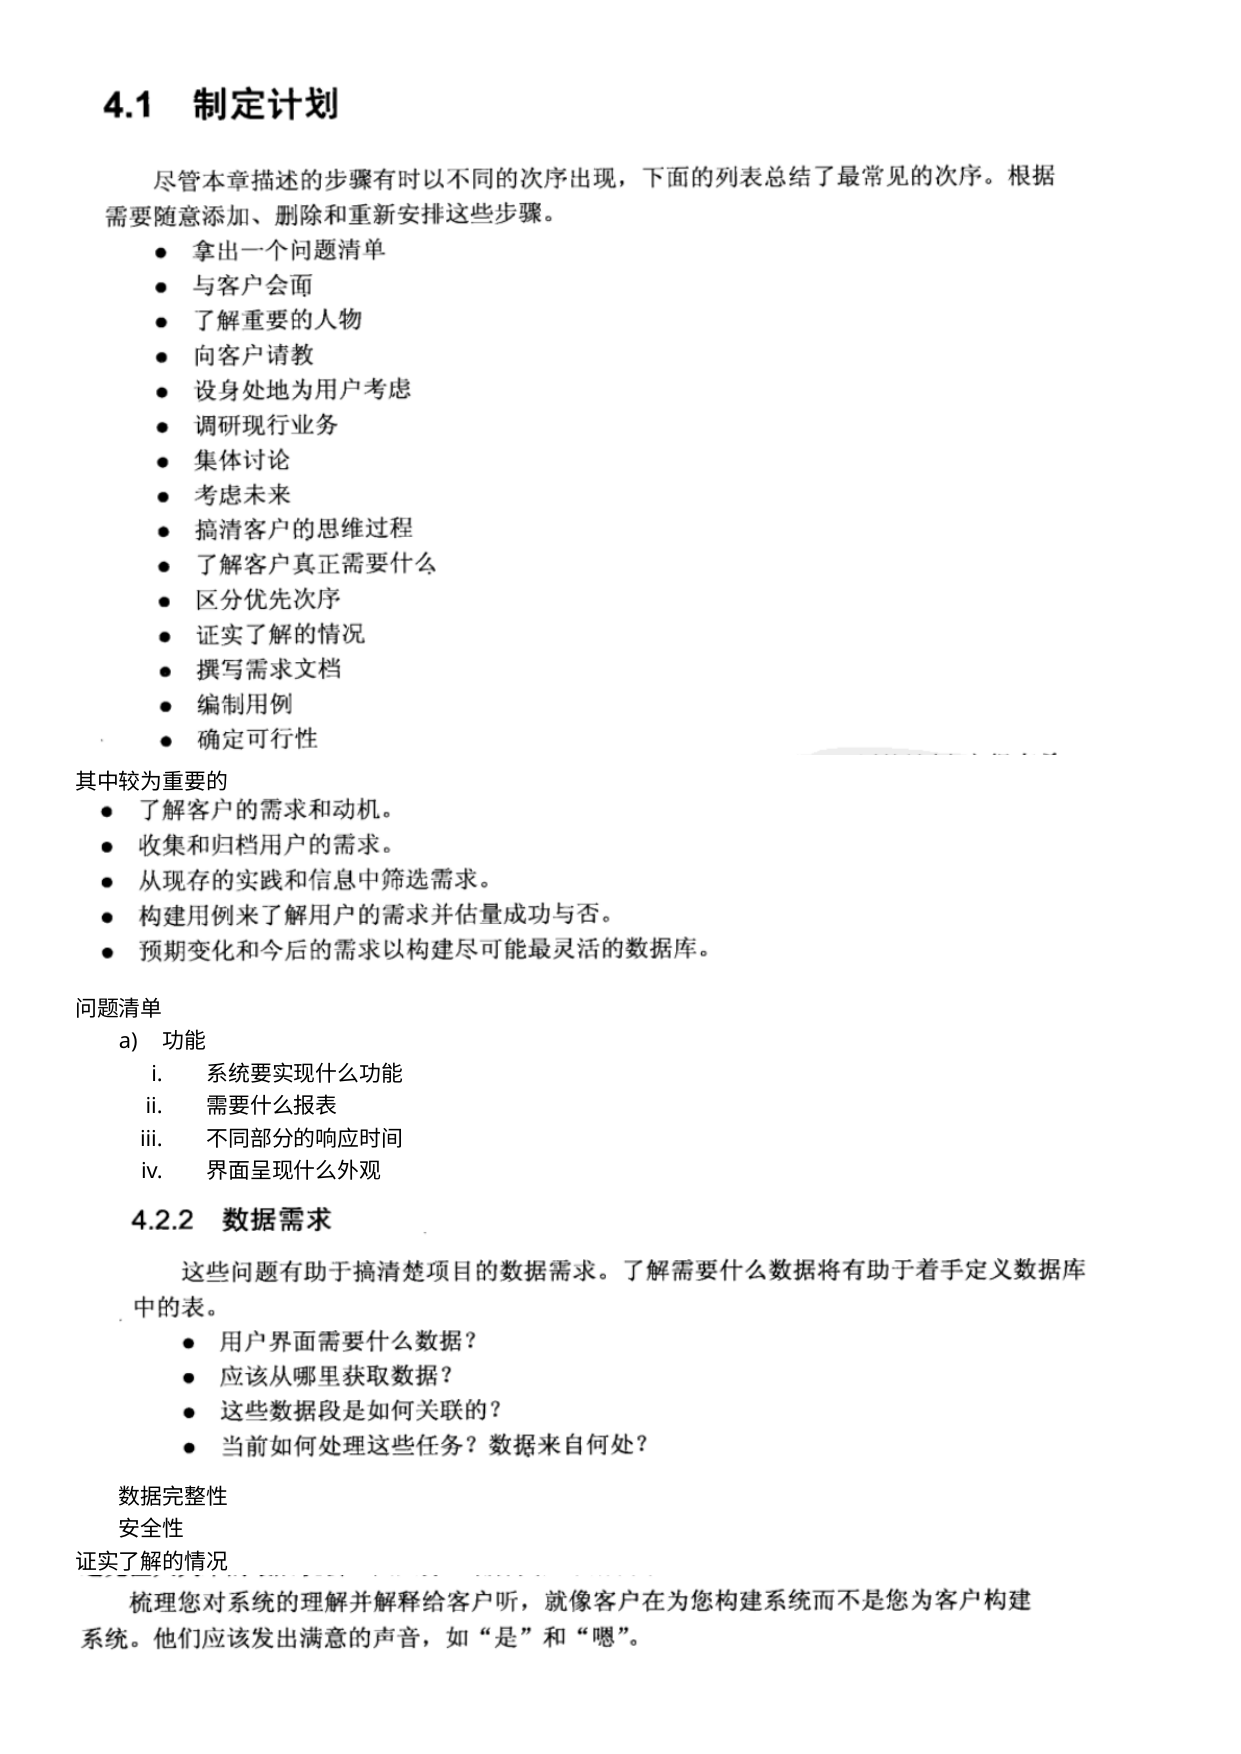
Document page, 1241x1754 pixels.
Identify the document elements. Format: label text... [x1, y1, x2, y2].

list 界面呈现什么外观 [162, 1153, 1165, 1186]
text 安全性 [119, 1511, 1165, 1543]
text 数据完整性 [119, 1478, 1165, 1511]
picture [118, 1185, 1093, 1467]
picture [75, 795, 723, 968]
list 功能 [119, 1023, 1165, 1056]
text 其中较为重要的 [75, 763, 1165, 796]
list 需要什么报表 [162, 1088, 1165, 1121]
text 证实了解的情况 [75, 1543, 1165, 1576]
text 问题清单 [75, 991, 1165, 1023]
list 不同部分的响应时间 [162, 1121, 1165, 1153]
picture [75, 80, 1061, 755]
picture [75, 1575, 1036, 1651]
list 系统要实现什么功能 [162, 1056, 1165, 1088]
